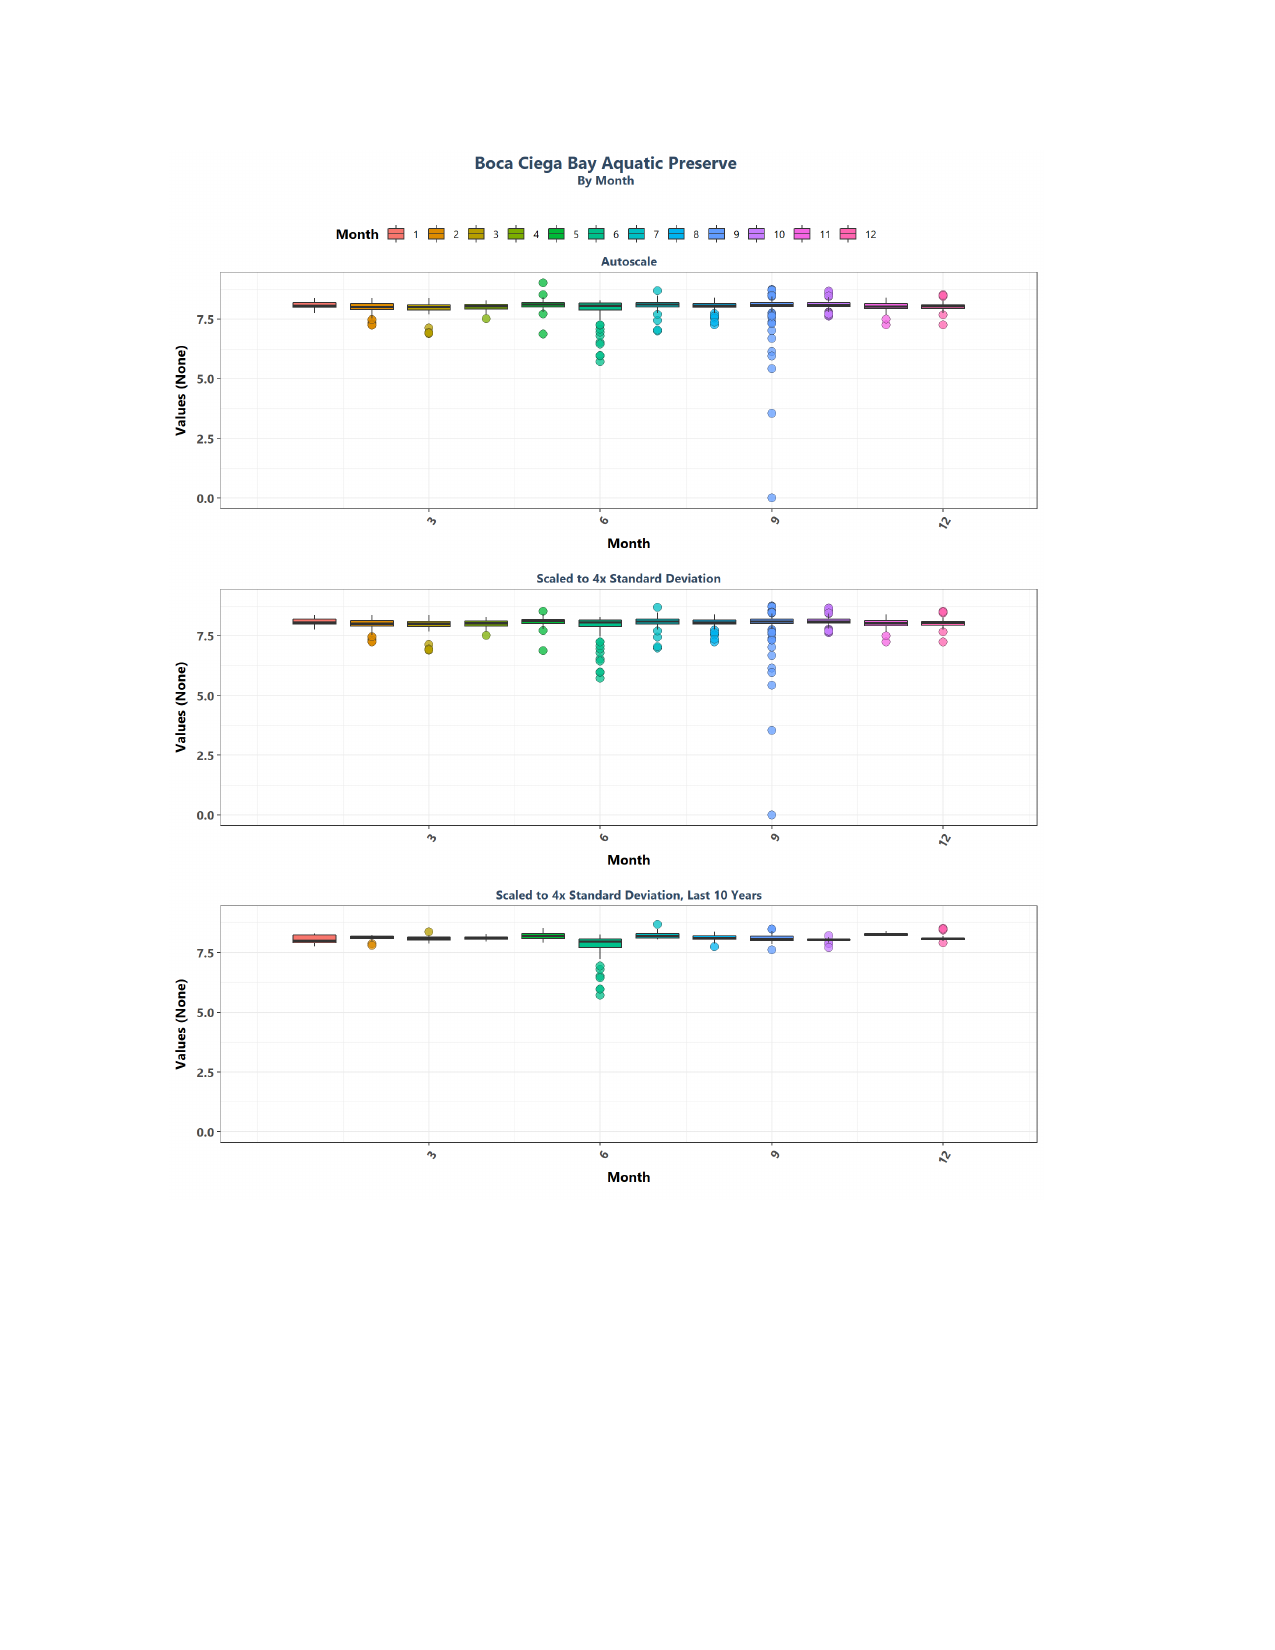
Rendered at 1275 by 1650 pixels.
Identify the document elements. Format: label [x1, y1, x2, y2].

picture [168, 150, 1044, 1200]
